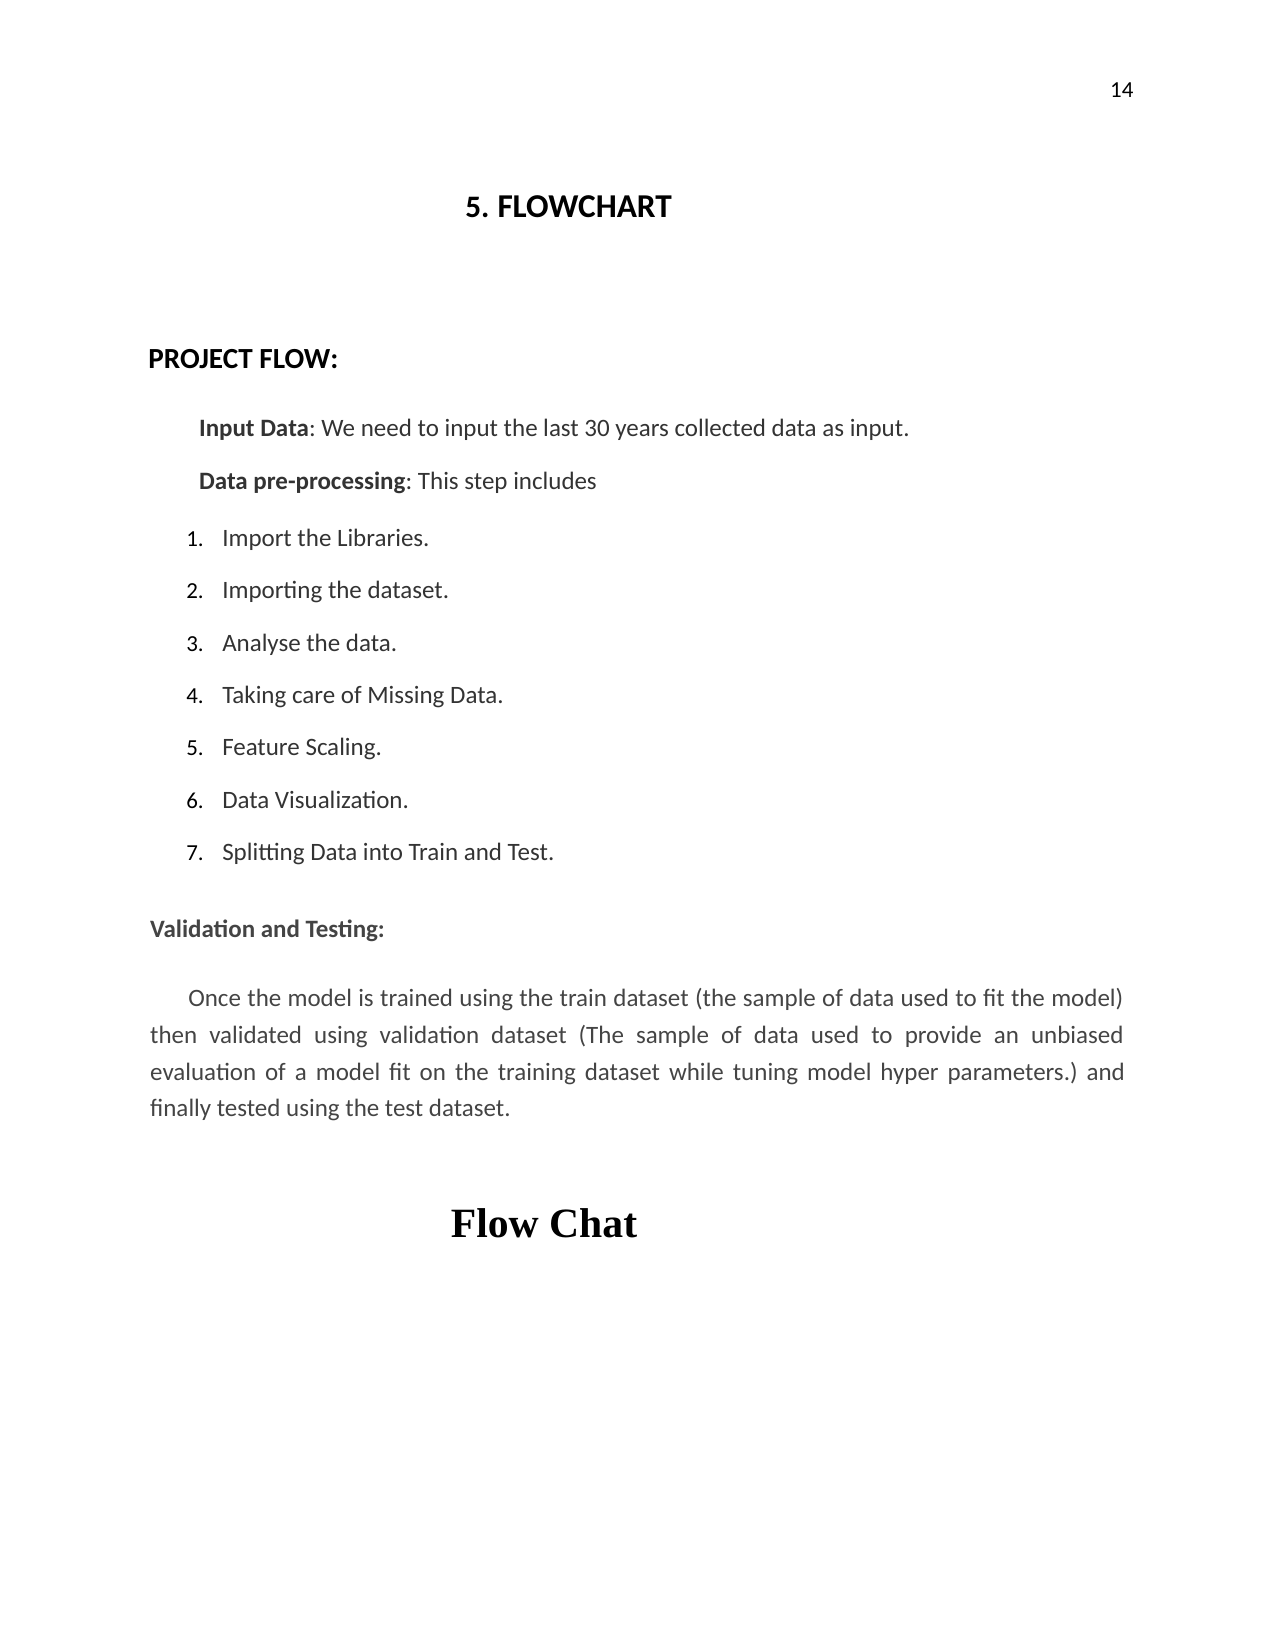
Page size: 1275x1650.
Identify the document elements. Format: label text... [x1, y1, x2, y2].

text Validation and Testing: [150, 913, 1133, 943]
list Importing the dataset. [186, 574, 1133, 605]
text Once the model is trained using the train dataset (the sample of data used to fit the model) then validated using validation dataset (The sample of data used to provide an unbiased evaluation of a model fit on the training dataset while tuning model hyper parameters.) and finally tested using the test dataset. [150, 982, 1126, 1123]
subtitle PROJECT FLOW: [148, 340, 1127, 376]
list Analyse the data. [186, 627, 1133, 657]
list Taking care of Missing Data. [186, 679, 1133, 710]
text Flow Chat [150, 1199, 1126, 1247]
list Splitting Data into Train and Test. [186, 836, 1133, 867]
list Feature Scaling. [186, 732, 1133, 762]
list Data Visualization. [186, 784, 1133, 814]
text Data pre-processing: This step includes [199, 465, 1133, 495]
subtitle 5. FLOWCHART [148, 185, 1088, 226]
list Import the Libraries. [186, 522, 1133, 552]
text Input Data: We need to input the last 30 years collected data as input. [199, 412, 1133, 443]
